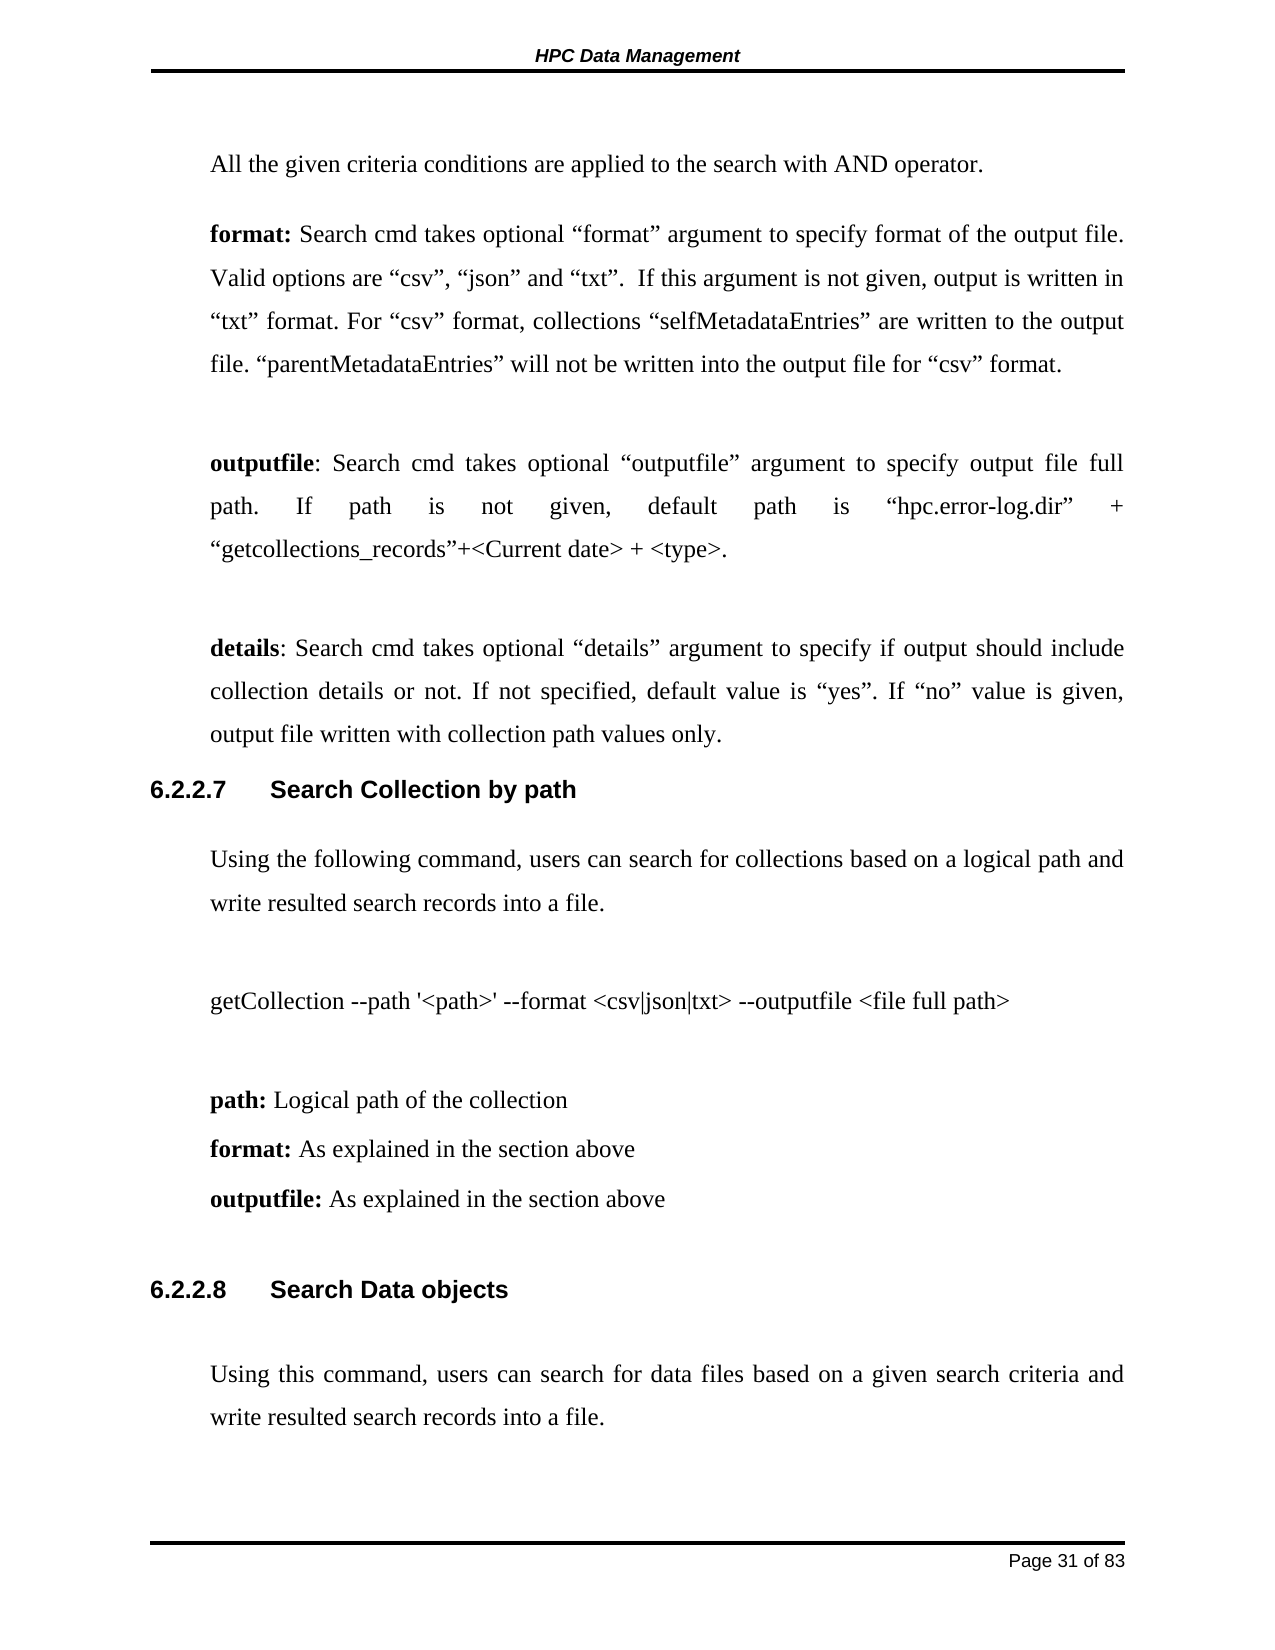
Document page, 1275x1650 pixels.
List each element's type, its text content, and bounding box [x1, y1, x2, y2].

subtitle Search Collection by path [150, 774, 1125, 803]
text path: Logical path of the collection [210, 1085, 1125, 1114]
text Using the following command, users can search for collections based on a logical path and write resulted search records into a file. [210, 844, 1125, 916]
text getCollection --path '<path>' --format <csv|json|txt> --outputfile <file full path> [210, 986, 1125, 1015]
text All the given criteria conditions are applied to the search with AND operator. [210, 149, 1125, 178]
text outputfile: Search cmd takes optional “outputfile” argument to specify output file full path. If path is not given, default path is “hpc.error-log.dir” + “getcollections_records”+<Current date> + <type>. [210, 448, 1125, 563]
text format: As explained in the section above [210, 1134, 1125, 1163]
text Using this command, users can search for data files based on a given search criteria and write resulted search records into a file. [210, 1359, 1125, 1431]
text details: Search cmd takes optional “details” argument to specify if output should include collection details or not. If not specified, default value is “yes”. If “no” value is given, output file written with collection path values only. [210, 633, 1125, 748]
subtitle Search Data objects [150, 1274, 1125, 1303]
text format: Search cmd takes optional “format” argument to specify format of the output file. Valid options are “csv”, “json” and “txt”. If this argument is not given, output is written in “txt” format. For “csv” format, collections “selfMetadataEntries” are written to the output file. “parentMetadataEntries” will not be written into the output file for “csv” format. [210, 219, 1125, 378]
text outputfile: As explained in the section above [210, 1184, 1125, 1213]
